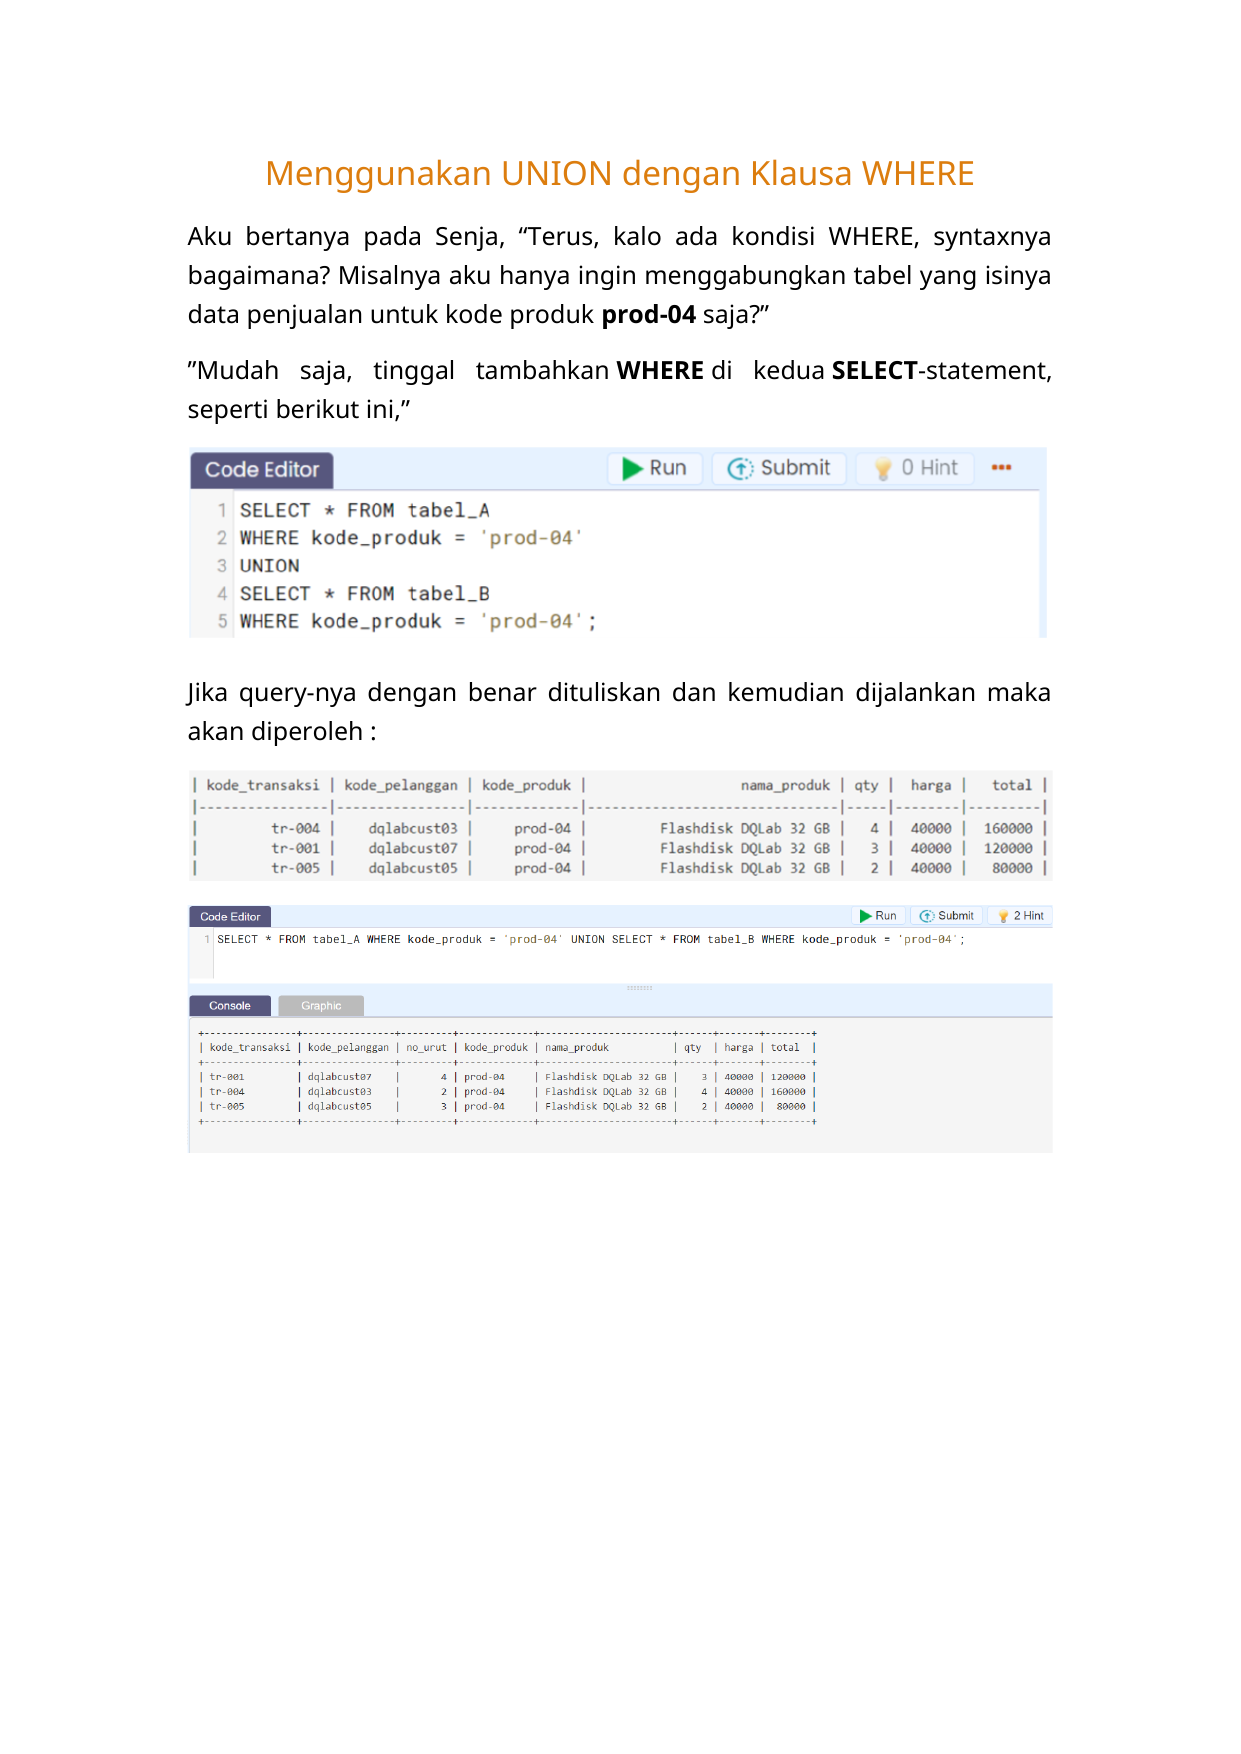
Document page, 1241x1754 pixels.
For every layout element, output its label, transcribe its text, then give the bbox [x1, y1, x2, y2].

picture [187, 447, 1053, 653]
text Aku bertanya pada Senja, “Terus, kalo ada kondisi WHERE, syntaxnya bagaimana? Misalnya aku hanya ingin menggabungkan tabel yang isinya data penjualan untuk kode produk prod-04 saja?” [187, 218, 1053, 331]
text ”Mudah saja, tinggal tambahkan WHERE di kedua SELECT-statement, seperti berikut ini,” [187, 352, 1053, 426]
text Jika query-nya dengan benar dituliskan dan kemudian dijalankan maka akan diperoleh : [187, 706, 1053, 748]
picture [187, 905, 1053, 1153]
picture [187, 769, 1053, 884]
subtitle Menggunakan UNION dengan Klausa WHERE [187, 150, 1053, 195]
